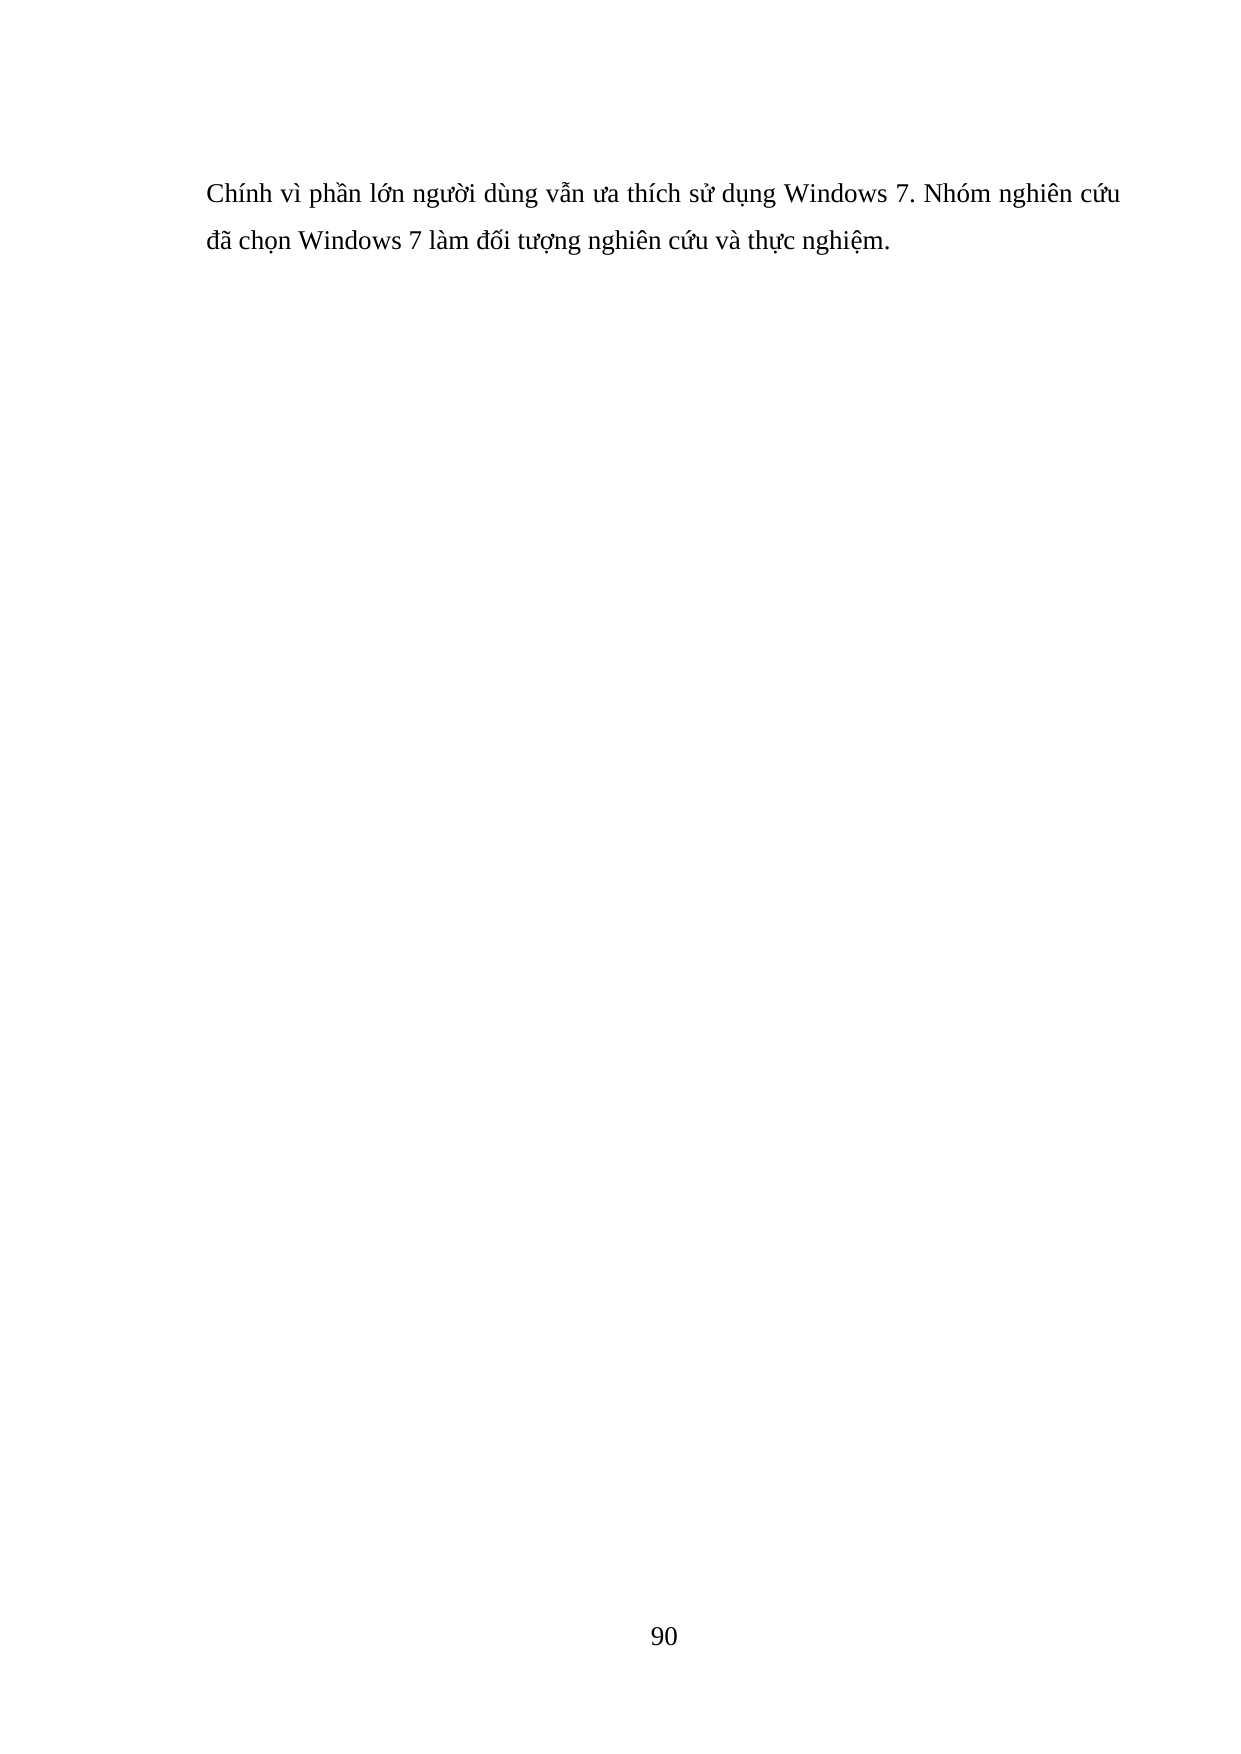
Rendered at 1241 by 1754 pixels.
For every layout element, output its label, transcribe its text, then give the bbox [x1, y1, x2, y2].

text Chính vì phần lớn người dùng vẫn ưa thích sử dụng Windows 7. Nhóm nghiên cứu đã chọn Windows 7 làm đối tượng nghiên cứu và thực nghiệm. [206, 177, 1122, 255]
